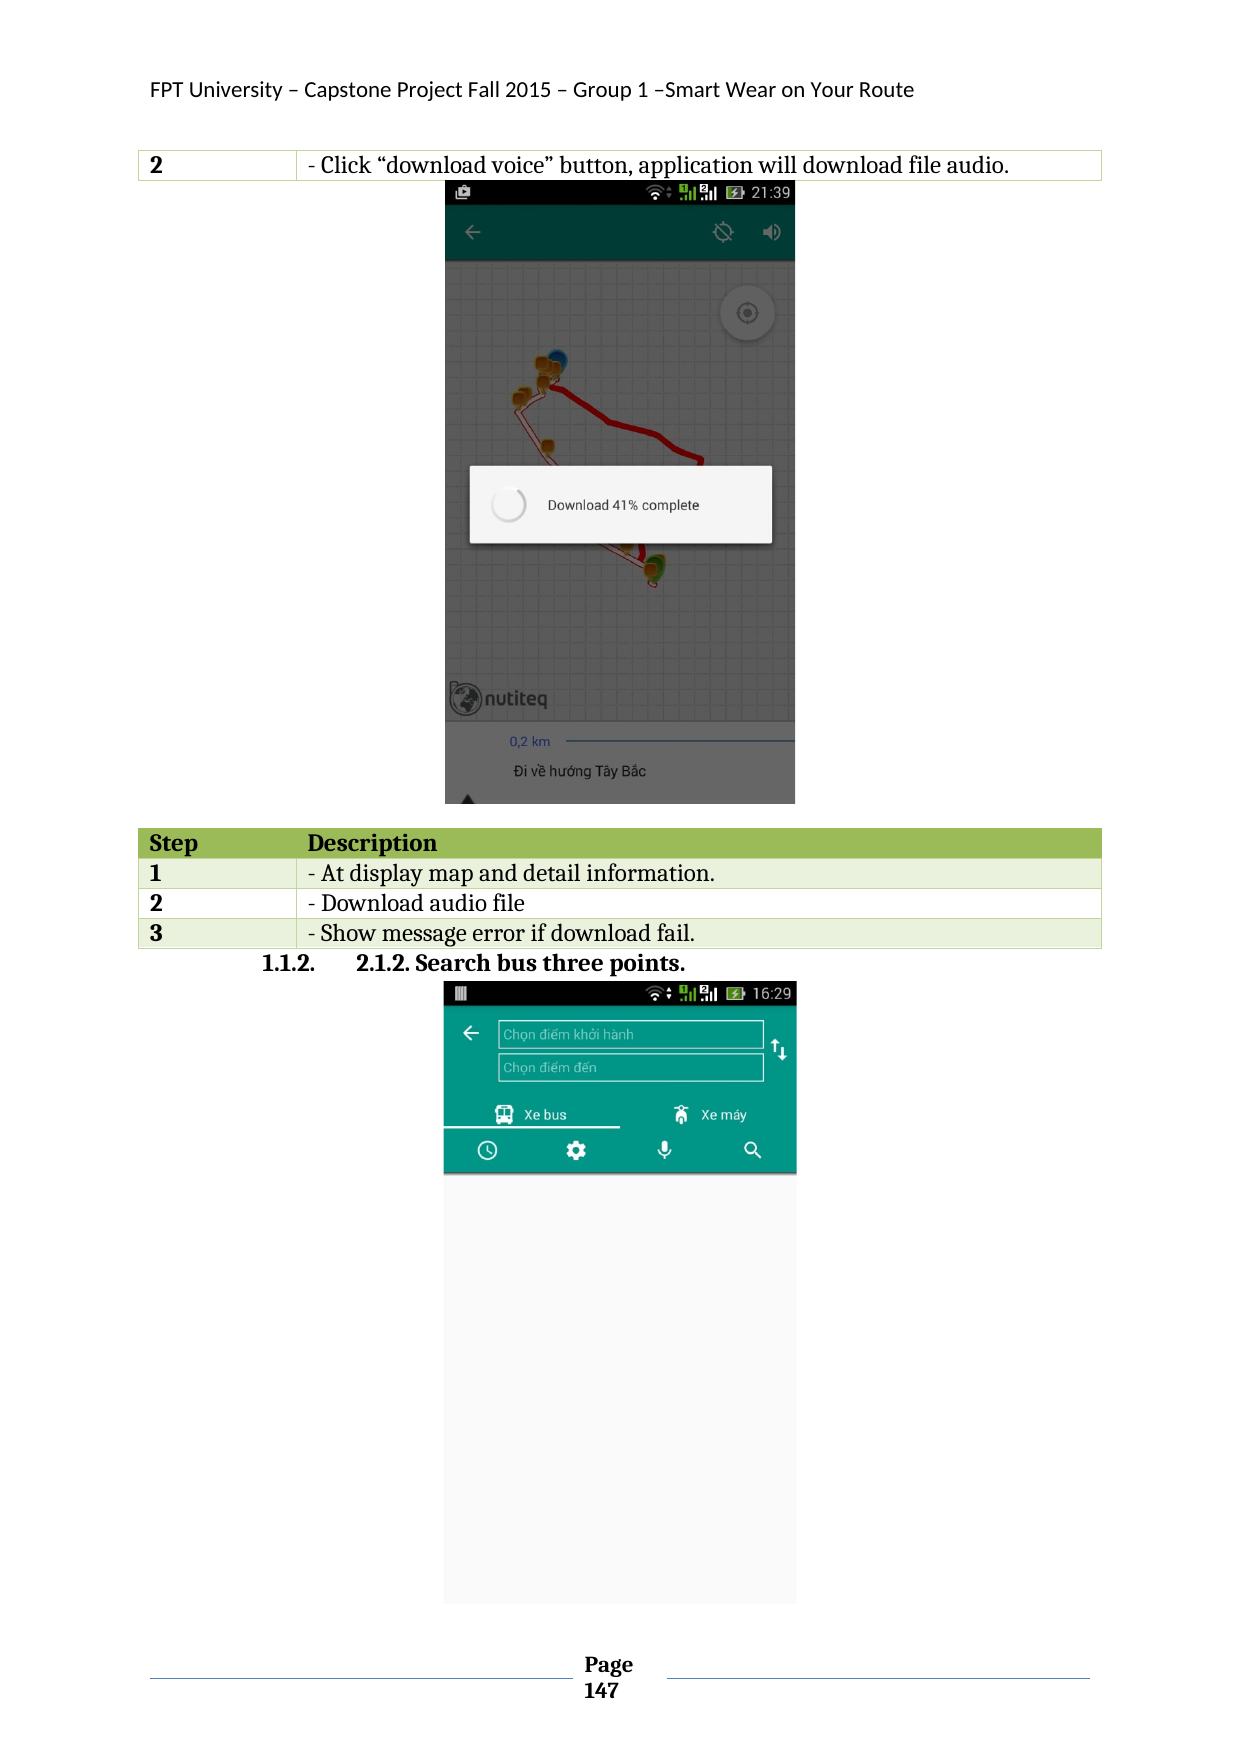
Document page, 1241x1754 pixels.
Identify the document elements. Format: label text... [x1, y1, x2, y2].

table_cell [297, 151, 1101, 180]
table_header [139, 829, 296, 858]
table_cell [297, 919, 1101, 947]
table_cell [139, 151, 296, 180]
picture [445, 180, 796, 804]
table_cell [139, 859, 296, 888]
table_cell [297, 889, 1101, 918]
picture [443, 981, 797, 1604]
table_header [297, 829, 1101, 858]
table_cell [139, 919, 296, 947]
subtitle 2.1.2. Search bus three points. [262, 949, 1090, 977]
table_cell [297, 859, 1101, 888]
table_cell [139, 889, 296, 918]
